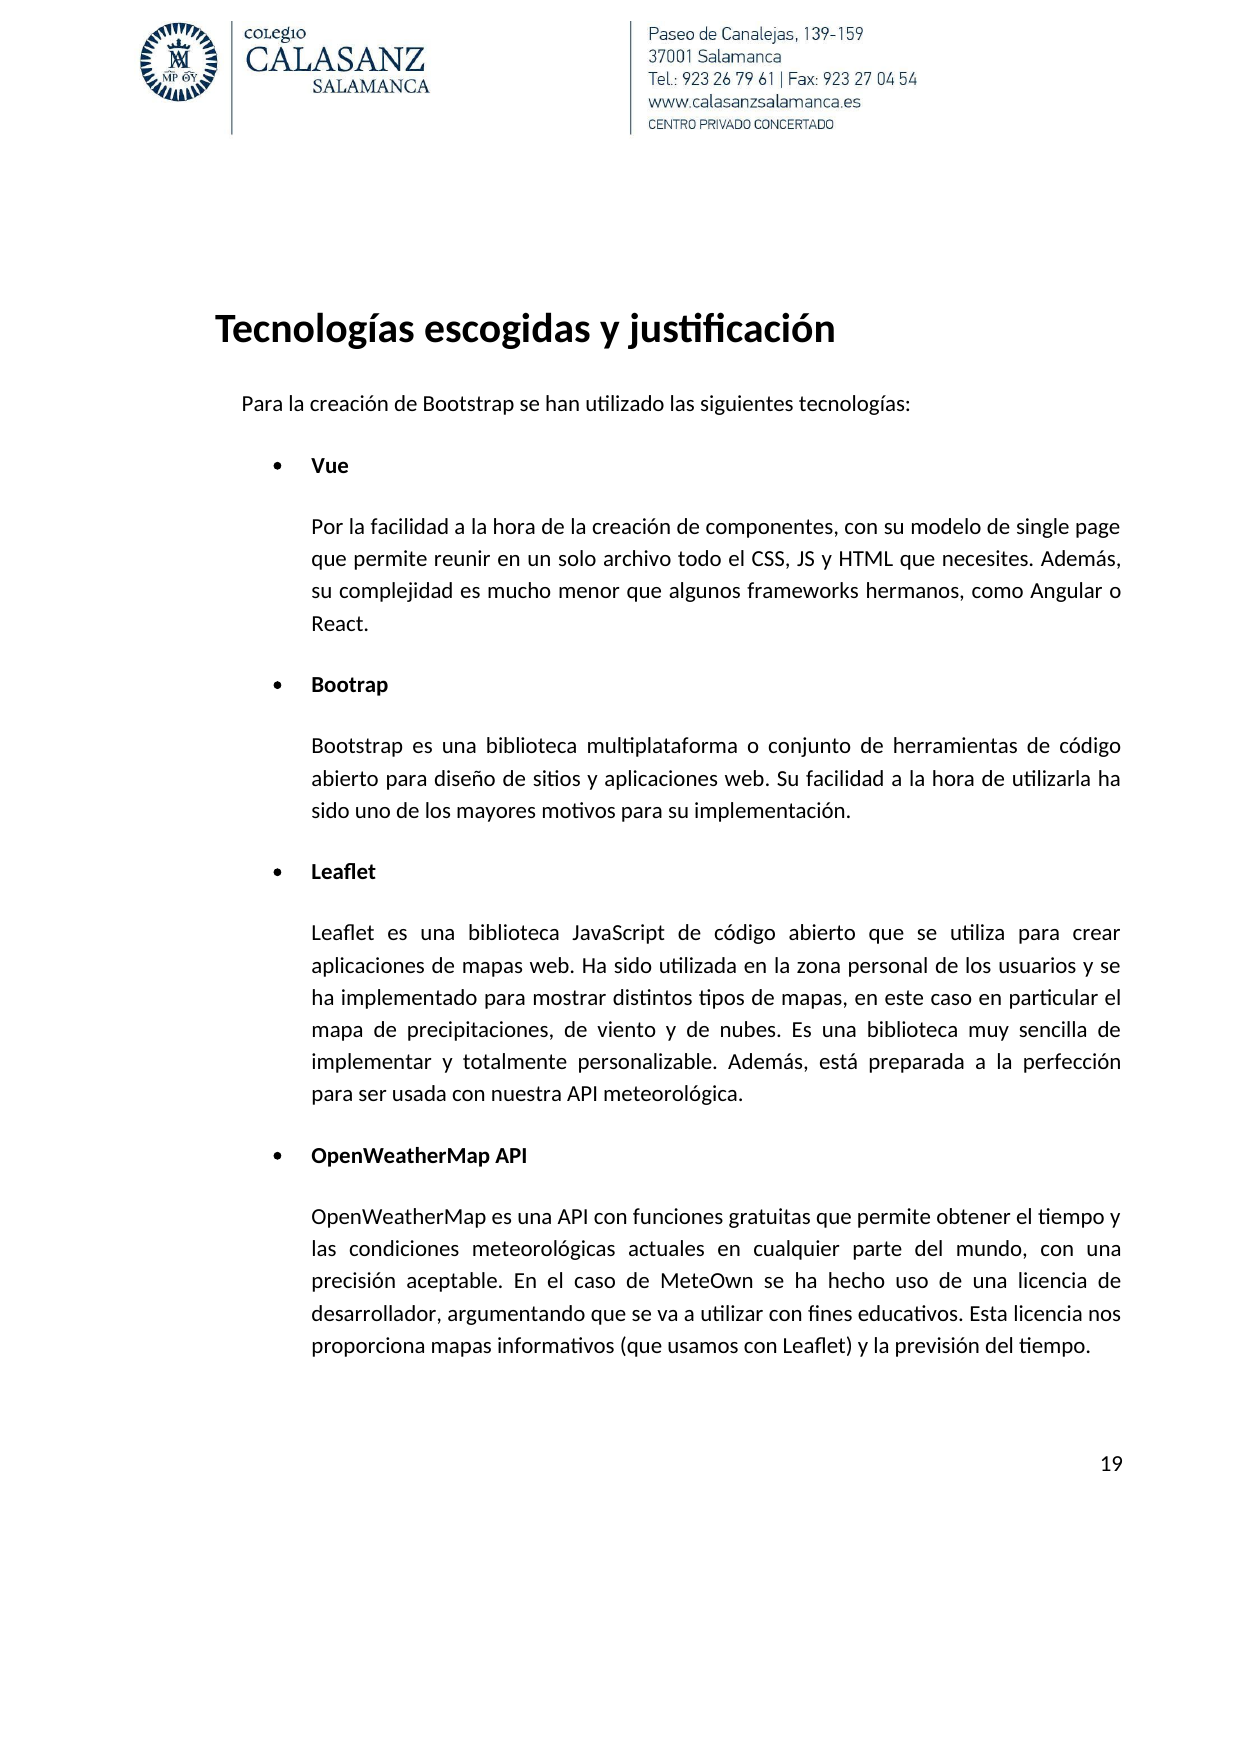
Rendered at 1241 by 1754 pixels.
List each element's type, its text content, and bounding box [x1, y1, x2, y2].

text Leaflet es una biblioteca JavaScript de código abierto que se utiliza para crear aplicaciones de mapas web. Ha sido utilizada en la zona personal de los usuarios y se ha implementado para mostrar distintos tipos de mapas, en este caso en particular el mapa de precipitaciones, de viento y de nubes. Es una biblioteca muy sencilla de implementar y totalmente personalizable. Además, está preparada a la perfección para ser usada con nuestra API meteorológica. [311, 918, 1123, 1107]
list Leaflet [274, 857, 1123, 885]
picture [98, 21, 985, 145]
text OpenWeatherMap es una API con funciones gratuitas que permite obtener el tiempo y las condiciones meteorológicas actuales en cualquier parte del mundo, con una precisión aceptable. En el caso de MeteOwn se ha hecho uso de una licencia de desarrollador, argumentando que se va a utilizar con fines educativos. Esta licencia nos proporciona mapas informativos (que usamos con Leaflet) y la previsión del tiempo. [311, 1202, 1123, 1359]
subtitle Tecnologías escogidas y justificación [215, 302, 1123, 353]
text Bootstrap es una biblioteca multiplataforma o conjunto de herramientas de código abierto para diseño de sitios y aplicaciones web. Su facilidad a la hora de utilizarla ha sido uno de los mayores motivos para su implementación. [311, 731, 1123, 824]
list Bootrap [274, 670, 1123, 698]
list Vue [274, 451, 1123, 479]
list OpenWeatherMap API [274, 1141, 1123, 1169]
text Por la facilidad a la hora de la creación de componentes, con su modelo de single page que permite reunir en un solo archivo todo el CSS, JS y HTML que necesites. Además, su complejidad es mucho menor que algunos frameworks hermanos, como Angular o React. [311, 512, 1123, 637]
text Para la creación de Bootstrap se han utilizado las siguientes tecnologías: [236, 389, 1123, 417]
